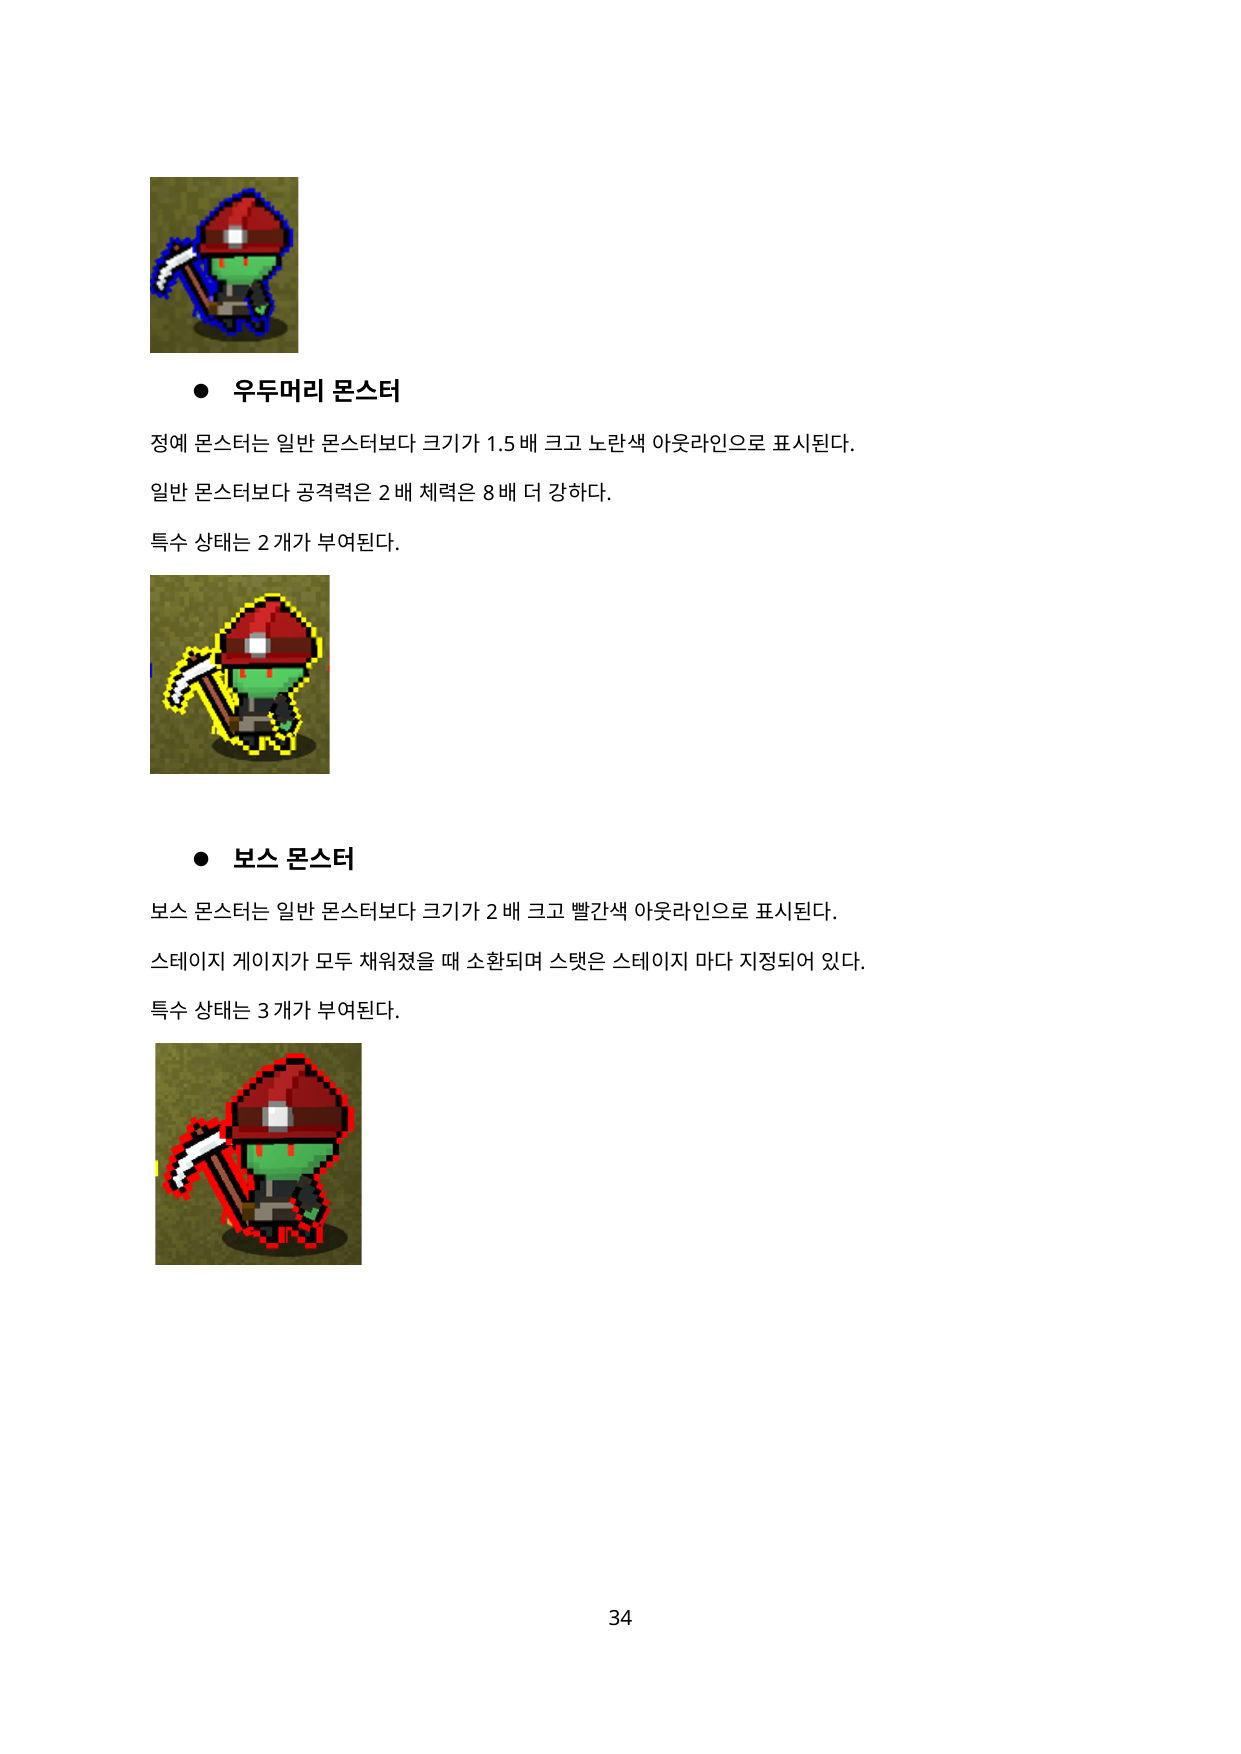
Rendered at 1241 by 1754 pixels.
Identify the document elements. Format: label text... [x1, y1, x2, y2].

text 특수 상태는 3개가 부여된다. [150, 994, 1090, 1024]
list 우두머리 몬스터 [192, 371, 1090, 408]
list 보스 몬스터 [192, 840, 1090, 876]
picture [155, 1043, 362, 1265]
text 보스 몬스터는 일반 몬스터보다 크기가 2배 크고 빨간색 아웃라인으로 표시된다. [150, 896, 1090, 926]
picture [150, 177, 299, 353]
text 특수 상태는 2개가 부여된다. [150, 526, 1090, 556]
text 스테이지 게이지가 모두 채워졌을 때 소환되며 스탯은 스테이지 마다 지정되어 있다. [150, 945, 1090, 975]
text 일반 몬스터보다 공격력은 2배 체력은 8배 더 강하다. [150, 476, 1090, 507]
picture [150, 575, 330, 774]
text 정예 몬스터는 일반 몬스터보다 크기가 1.5배 크고 노란색 아웃라인으로 표시된다. [150, 427, 1090, 457]
